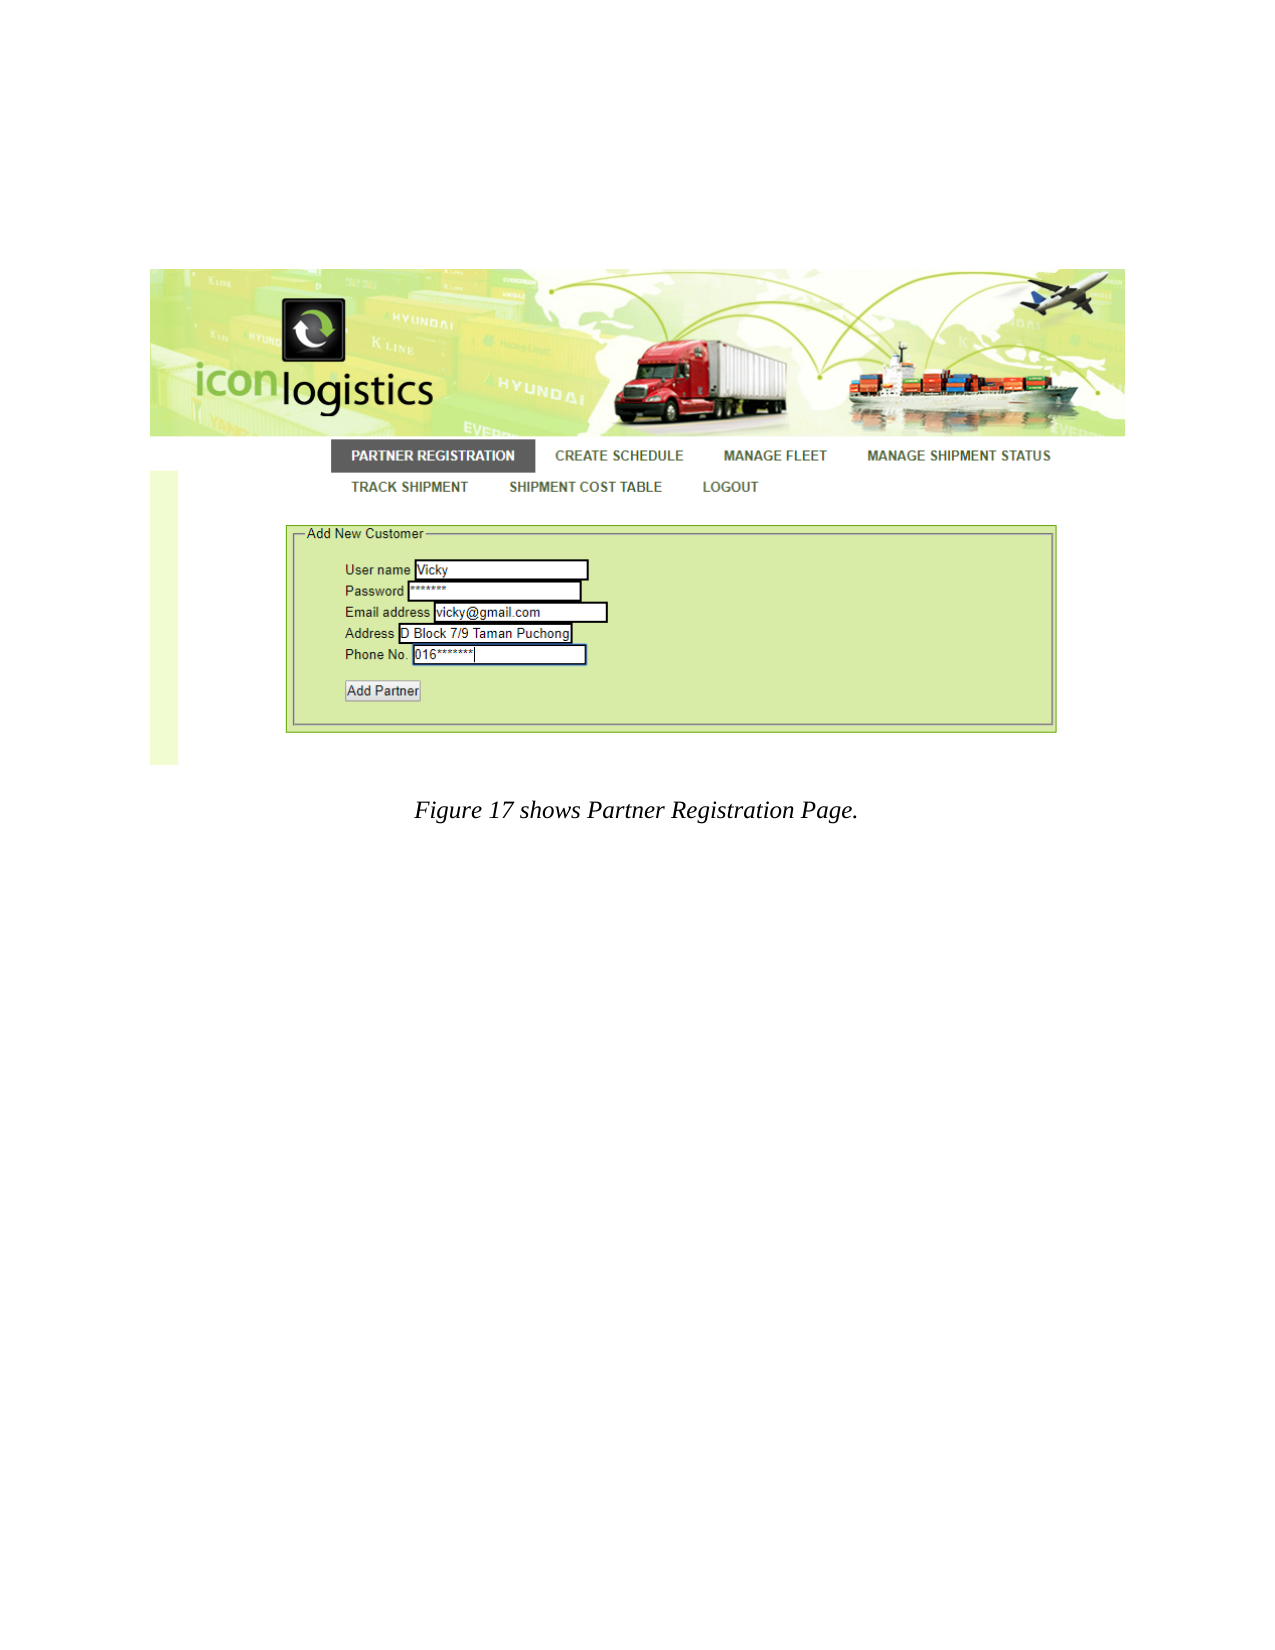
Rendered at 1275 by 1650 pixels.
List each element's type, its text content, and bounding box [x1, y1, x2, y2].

text Figure 17 shows Partner Registration Page. [150, 795, 1125, 823]
picture [150, 269, 1125, 765]
